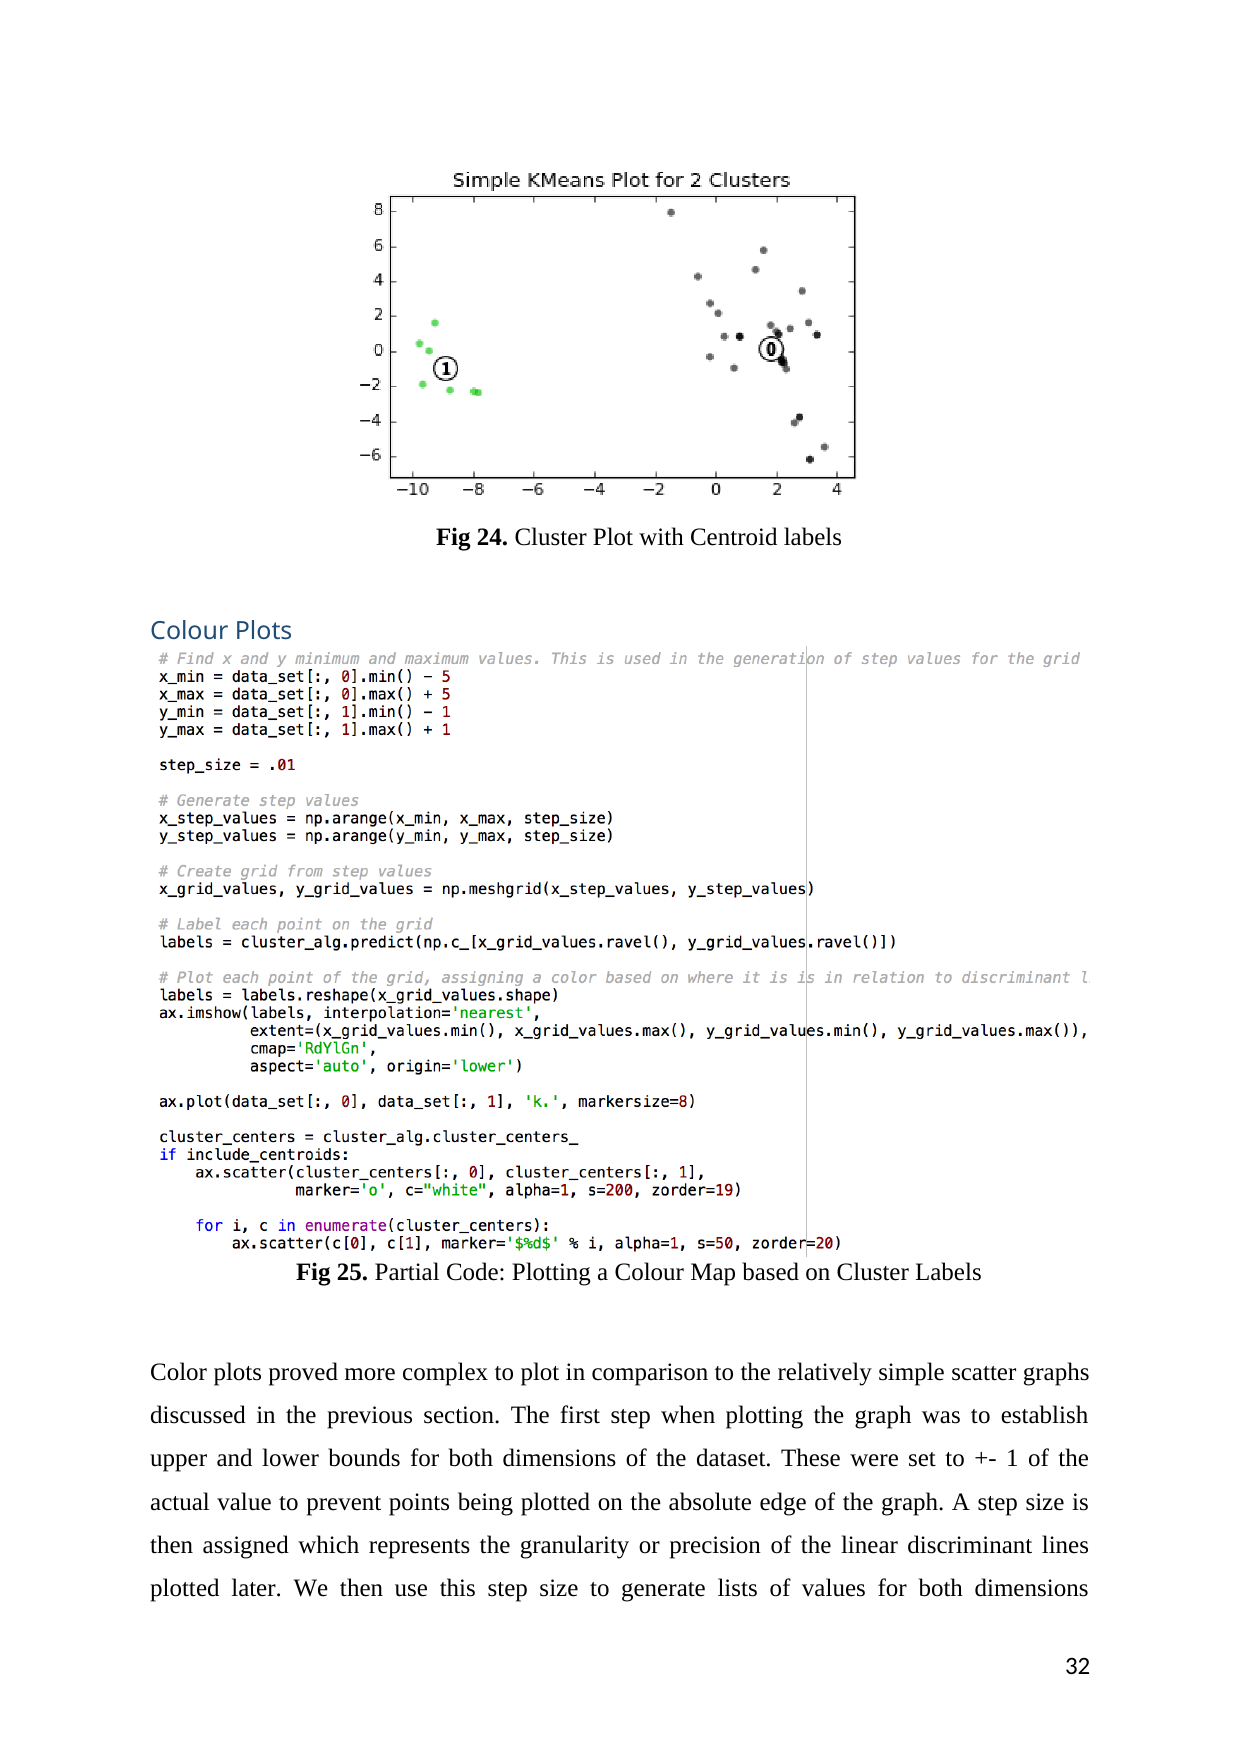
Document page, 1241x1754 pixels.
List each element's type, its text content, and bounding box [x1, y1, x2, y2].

picture [150, 646, 1090, 1257]
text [150, 1357, 1090, 1602]
subtitle Colour Plots [150, 612, 1090, 646]
text Fig 25. Partial Code: Plotting a Colour Map based on Cluster Labels [187, 1257, 1090, 1285]
picture [346, 150, 894, 508]
text Fig 24. Cluster Plot with Centroid labels [187, 522, 1090, 551]
